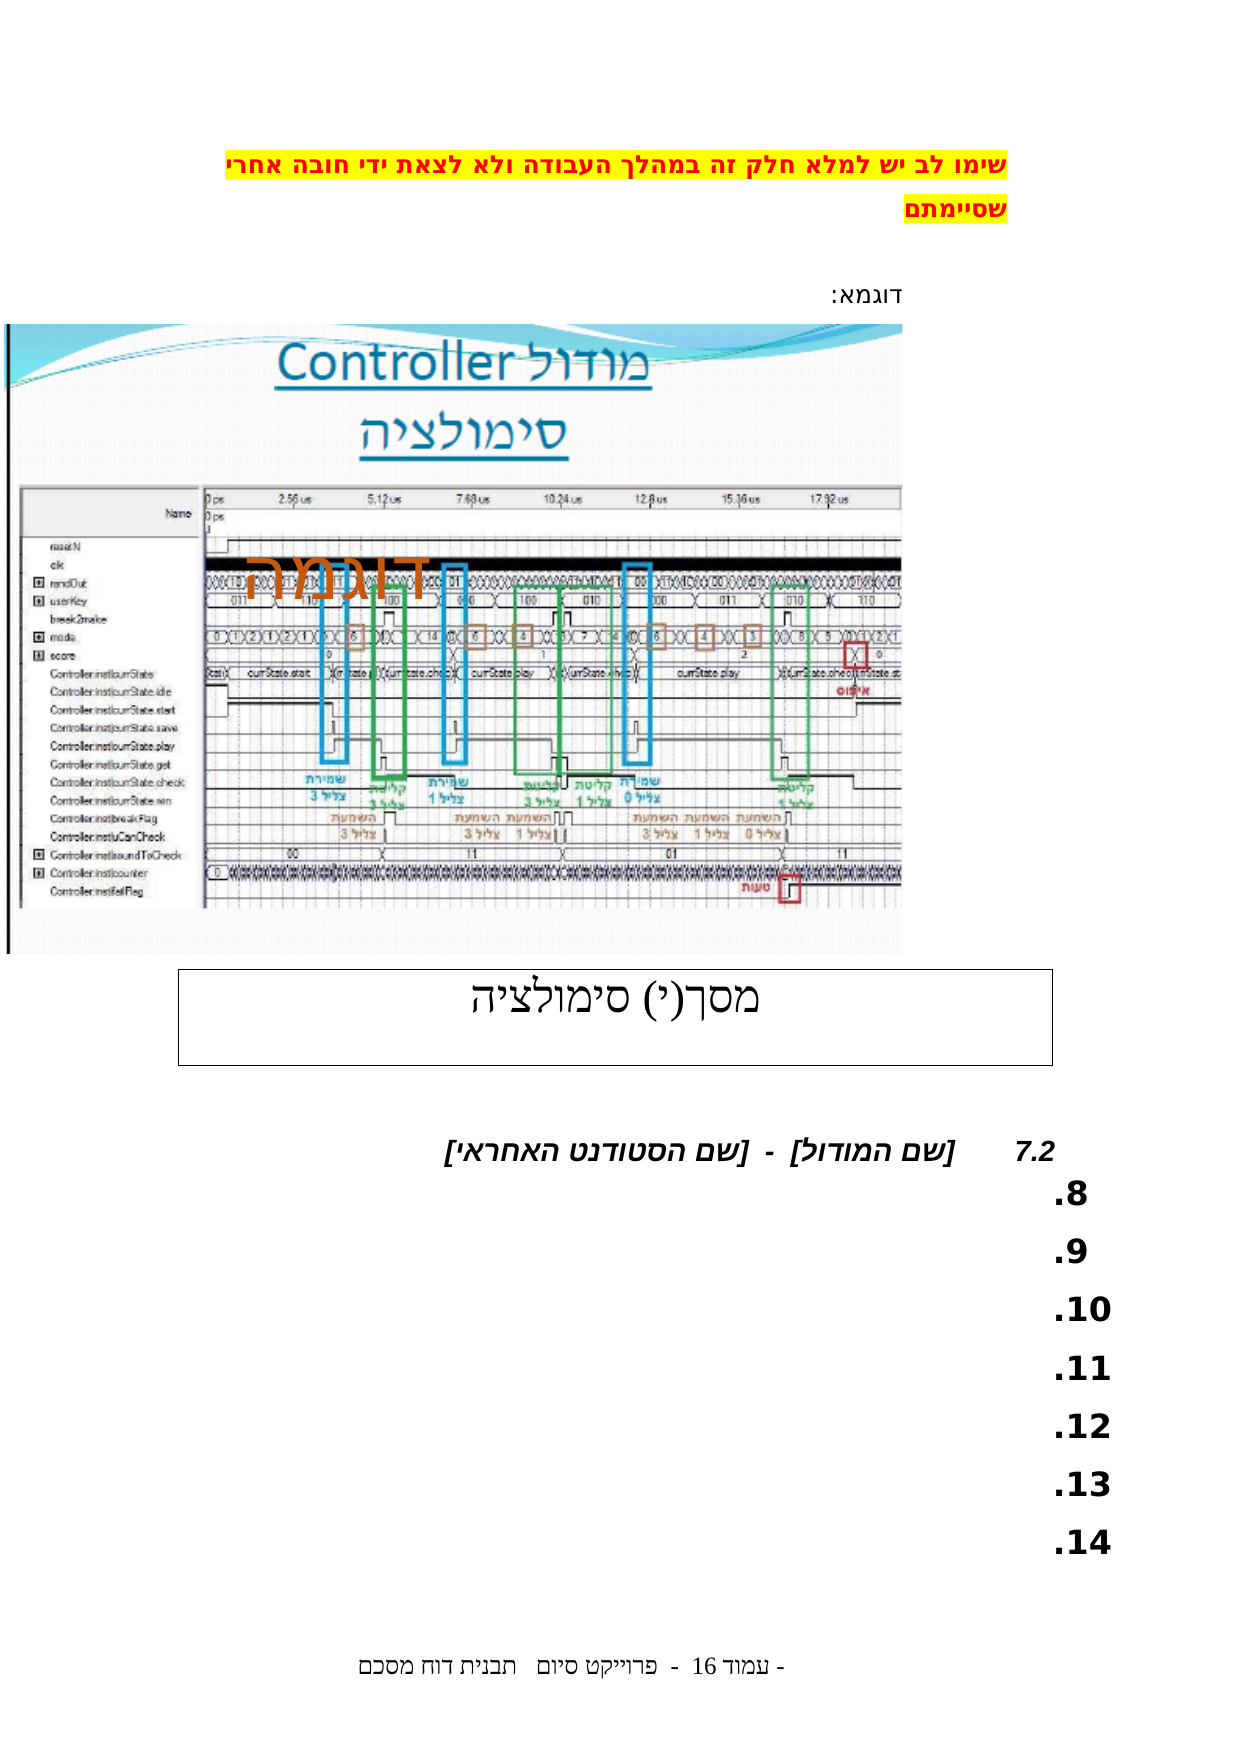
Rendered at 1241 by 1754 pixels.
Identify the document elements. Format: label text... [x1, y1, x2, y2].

table_header מסך(י) סימולציה [179, 970, 1052, 1065]
subtitle [שם המודול] - [שם הסטודנט האחראי] [133, 1134, 1014, 1168]
list דוגמא: [133, 281, 903, 310]
list שימו לב יש למלא חלק זה במהלך העבודה ולא לצאת ידי חובה אחרי שסיימתם [133, 150, 1007, 223]
picture [4, 324, 903, 954]
